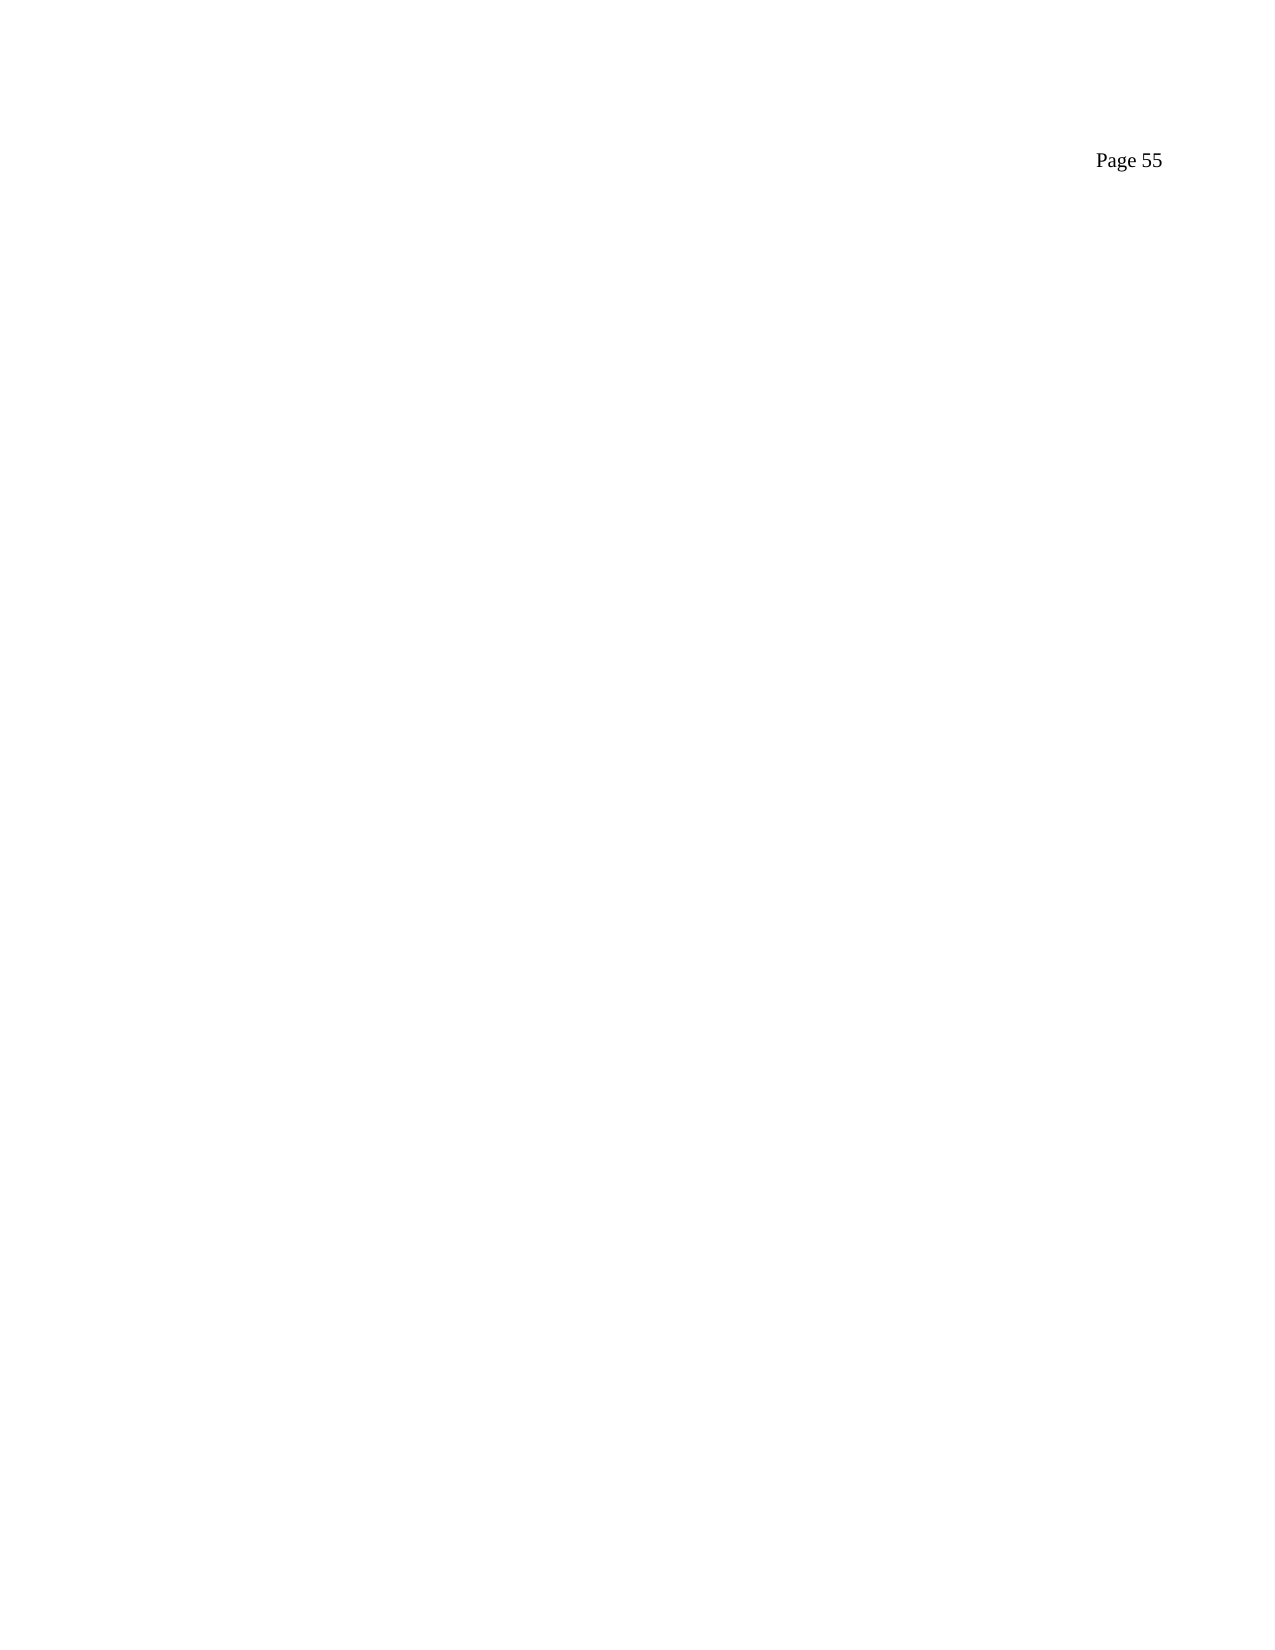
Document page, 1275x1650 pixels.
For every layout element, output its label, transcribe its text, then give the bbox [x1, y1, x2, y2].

text Page 55 [1096, 149, 1162, 172]
